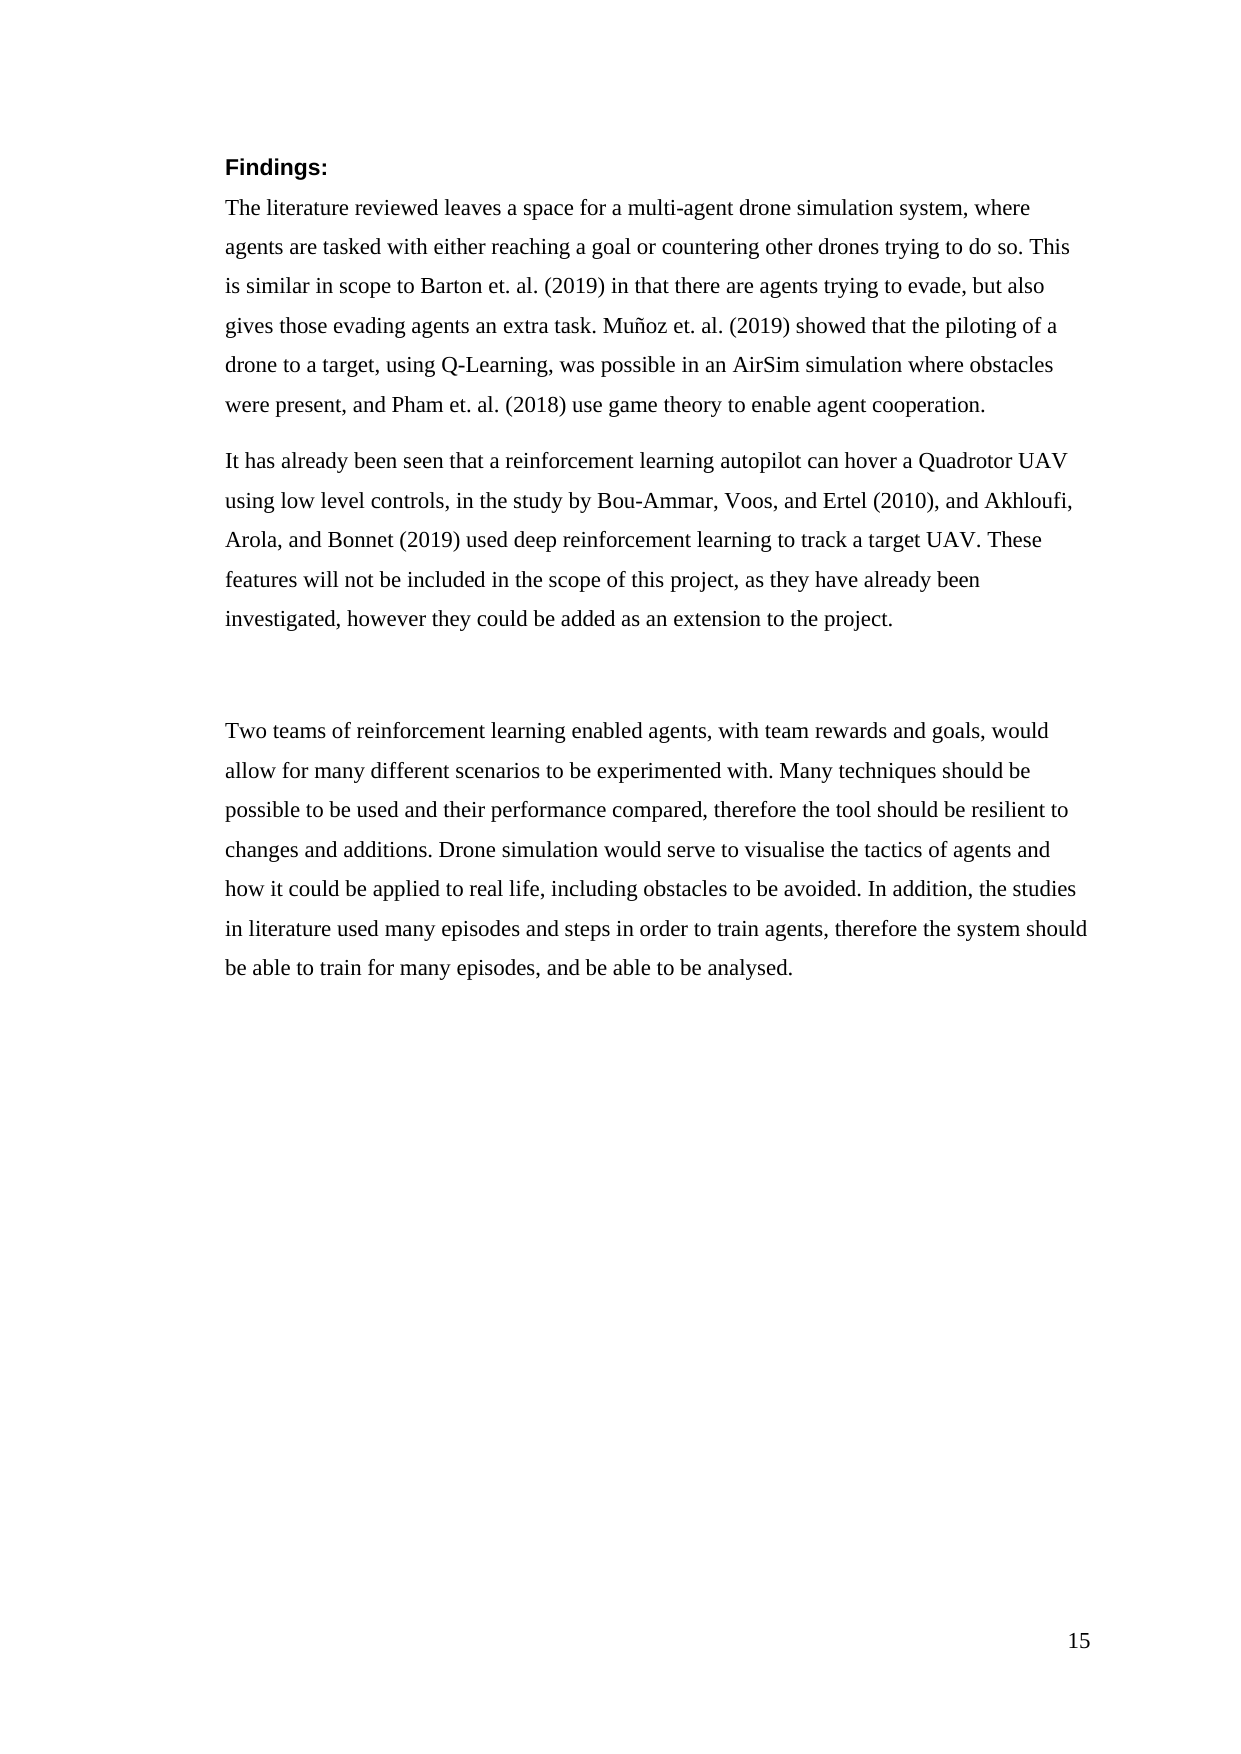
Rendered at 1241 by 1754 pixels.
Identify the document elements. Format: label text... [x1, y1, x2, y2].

text It has already been seen that a reinforcement learning autopilot can hover a Quadrotor UAV using low level controls, in the study by Bou-Ammar, Voos, and Ertel (2010), and Akhloufi, Arola, and Bonnet (2019) used deep reinforcement learning to track a target UAV. These features will not be included in the scope of this project, as they have already been investigated, however they could be added as an extension to the project. [225, 447, 1090, 631]
subtitle Findings: [225, 154, 1090, 181]
text The literature reviewed leaves a space for a multi-agent drone simulation system, where agents are tasked with either reaching a goal or countering other drones trying to do so. This is similar in scope to Barton et. al. (2019) in that there are agents trying to evade, but also gives those evading agents an extra task. Muñoz et. al. (2019) showed that the piloting of a drone to a target, using Q-Learning, was possible in an AirSim simulation where obstacles were present, and Pham et. al. (2018) use game theory to enable agent cooperation. [225, 194, 1090, 417]
text Two teams of reinforcement learning enabled agents, with team rewards and goals, would allow for many different scenarios to be experimented with. Many techniques should be possible to be used and their performance compared, therefore the tool should be resilient to changes and additions. Drone simulation would serve to visualise the tactics of agents and how it could be applied to real life, including obstacles to be avoided. In addition, the studies in literature used many episodes and steps in order to train agents, therefore the system should be able to train for many episodes, and be able to be analysed. [225, 717, 1090, 981]
